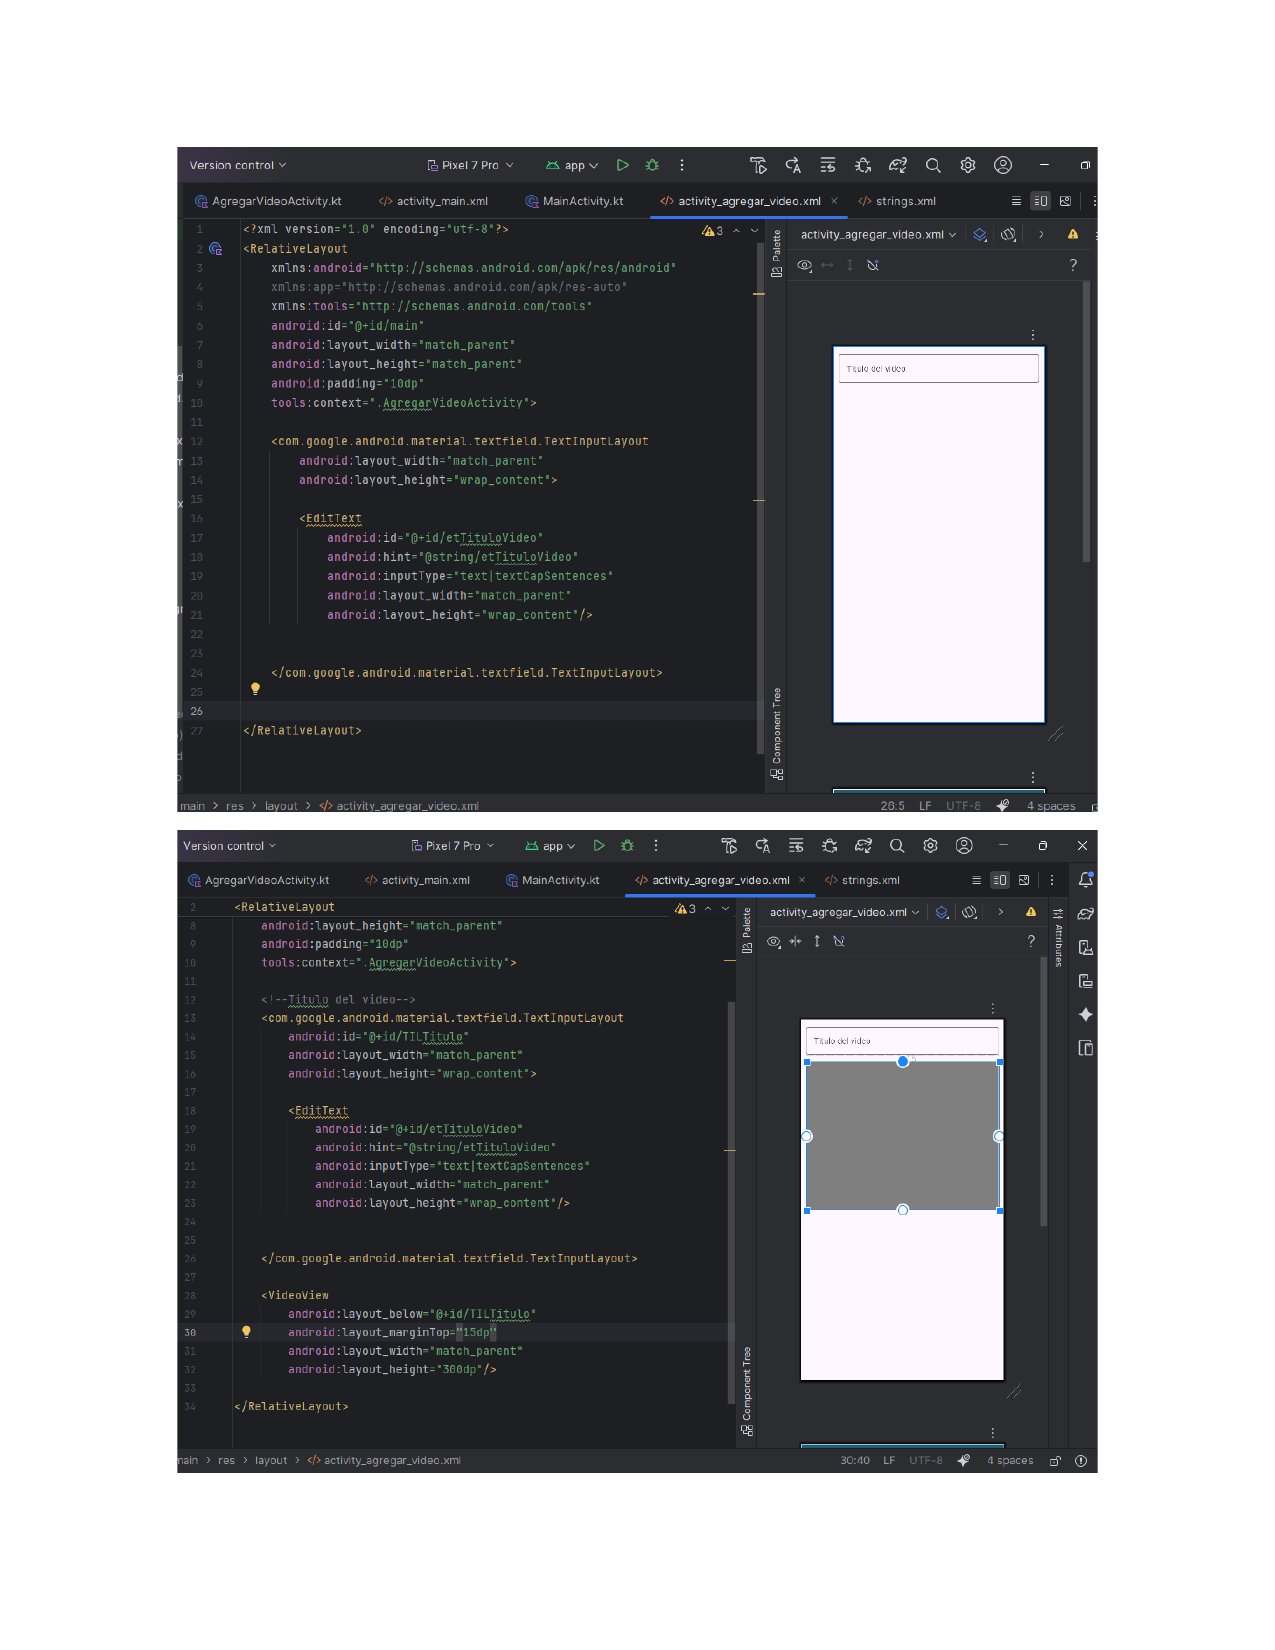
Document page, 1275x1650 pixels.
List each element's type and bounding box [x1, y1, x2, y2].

picture [177, 830, 1098, 1473]
picture [177, 147, 1098, 812]
